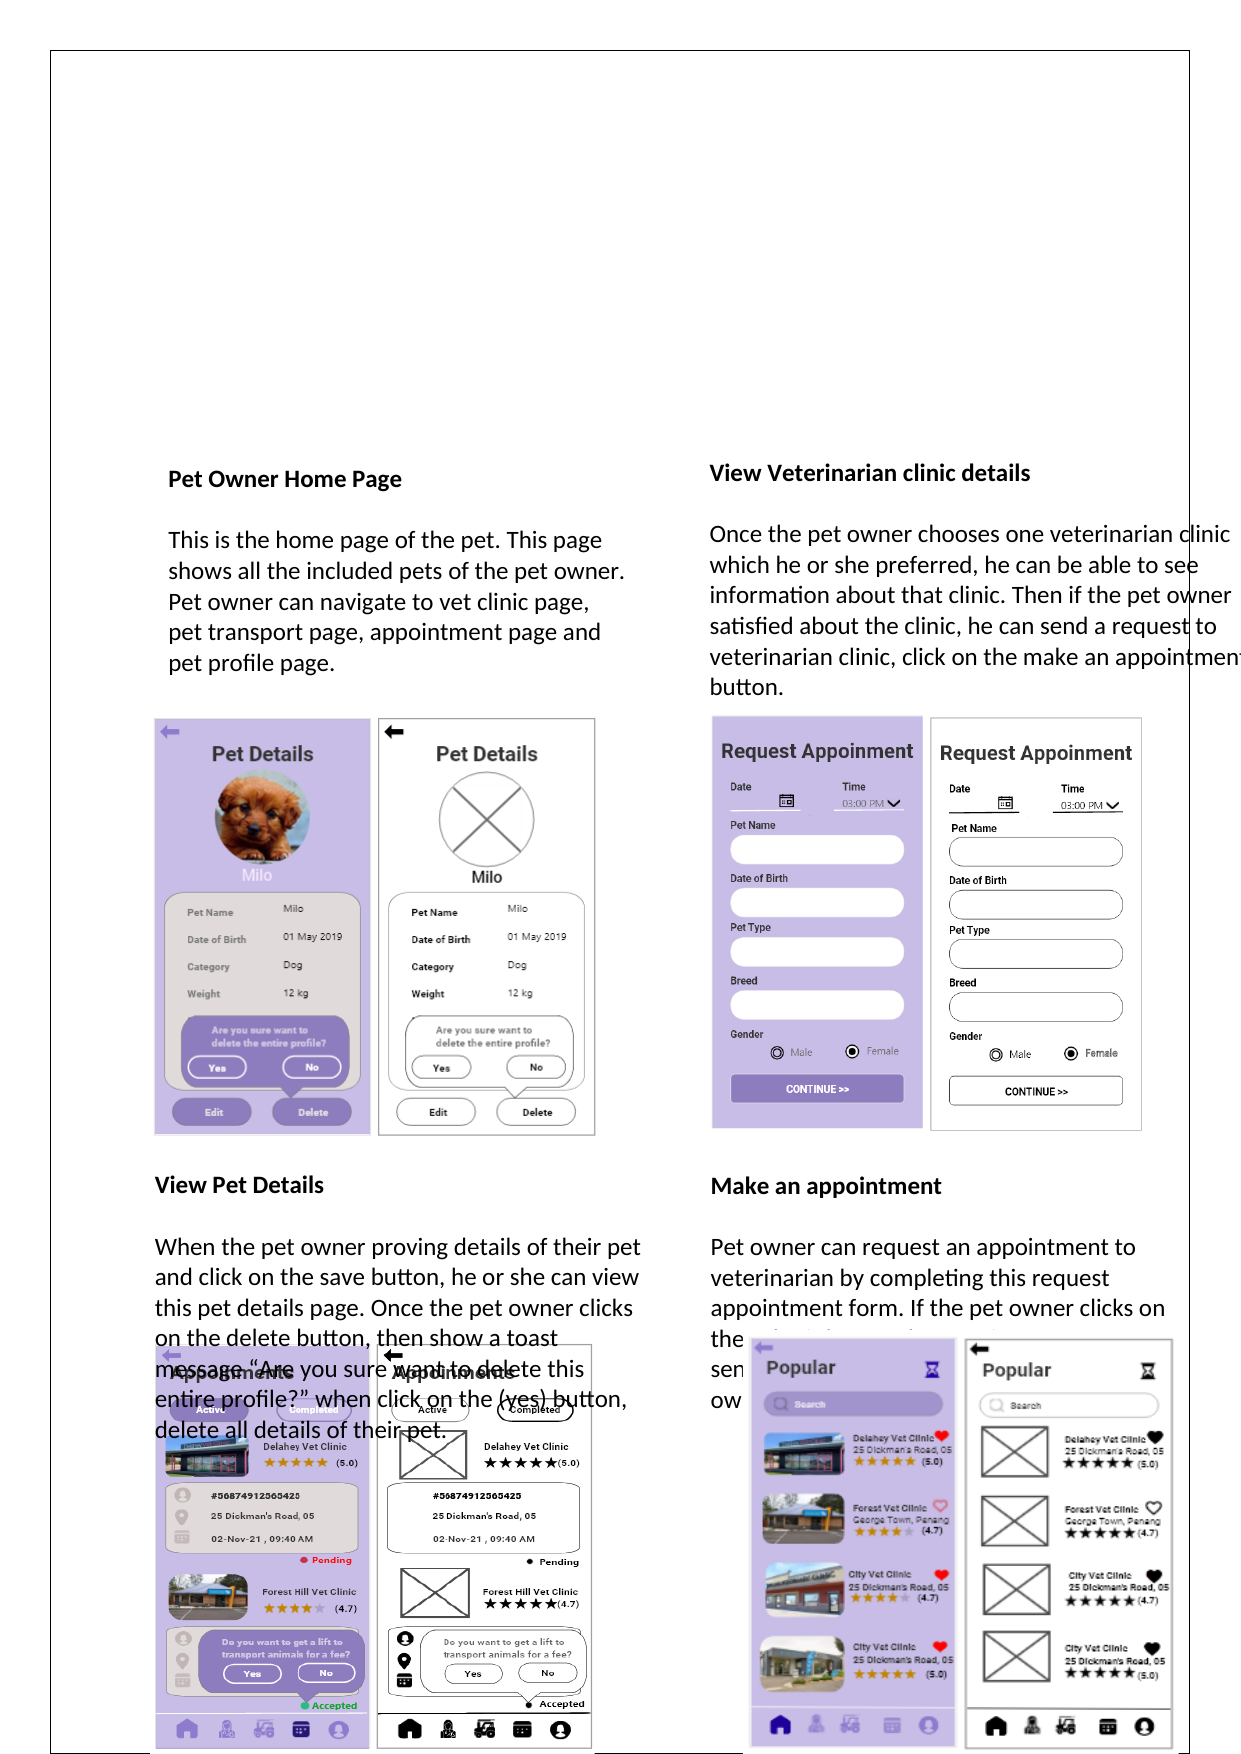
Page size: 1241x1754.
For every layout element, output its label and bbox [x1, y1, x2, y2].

picture [150, 1339, 595, 1754]
picture [707, 712, 1145, 1134]
picture [742, 1330, 1179, 1754]
picture [150, 713, 600, 1140]
